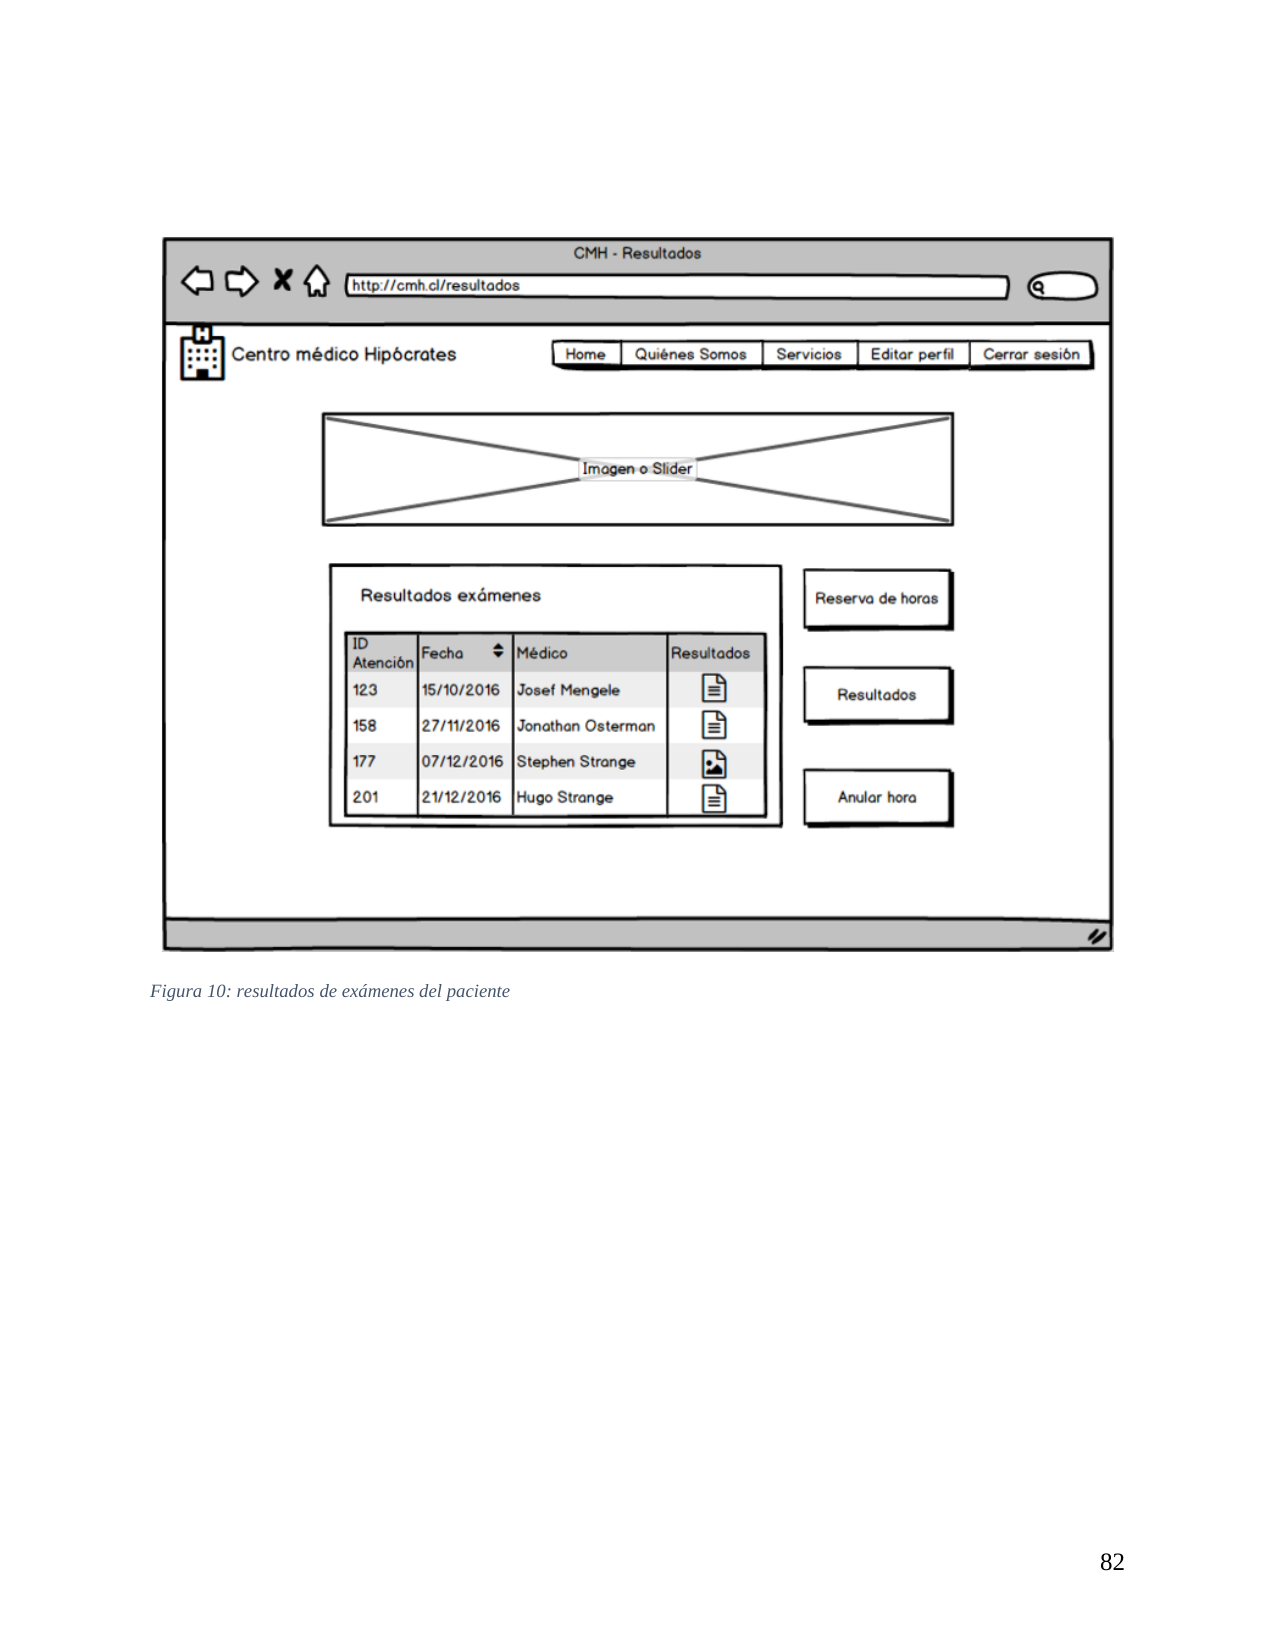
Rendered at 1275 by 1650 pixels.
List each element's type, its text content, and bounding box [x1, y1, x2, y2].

picture [150, 225, 1125, 980]
text Figura 10: resultados de exámenes del paciente [150, 980, 1125, 1001]
